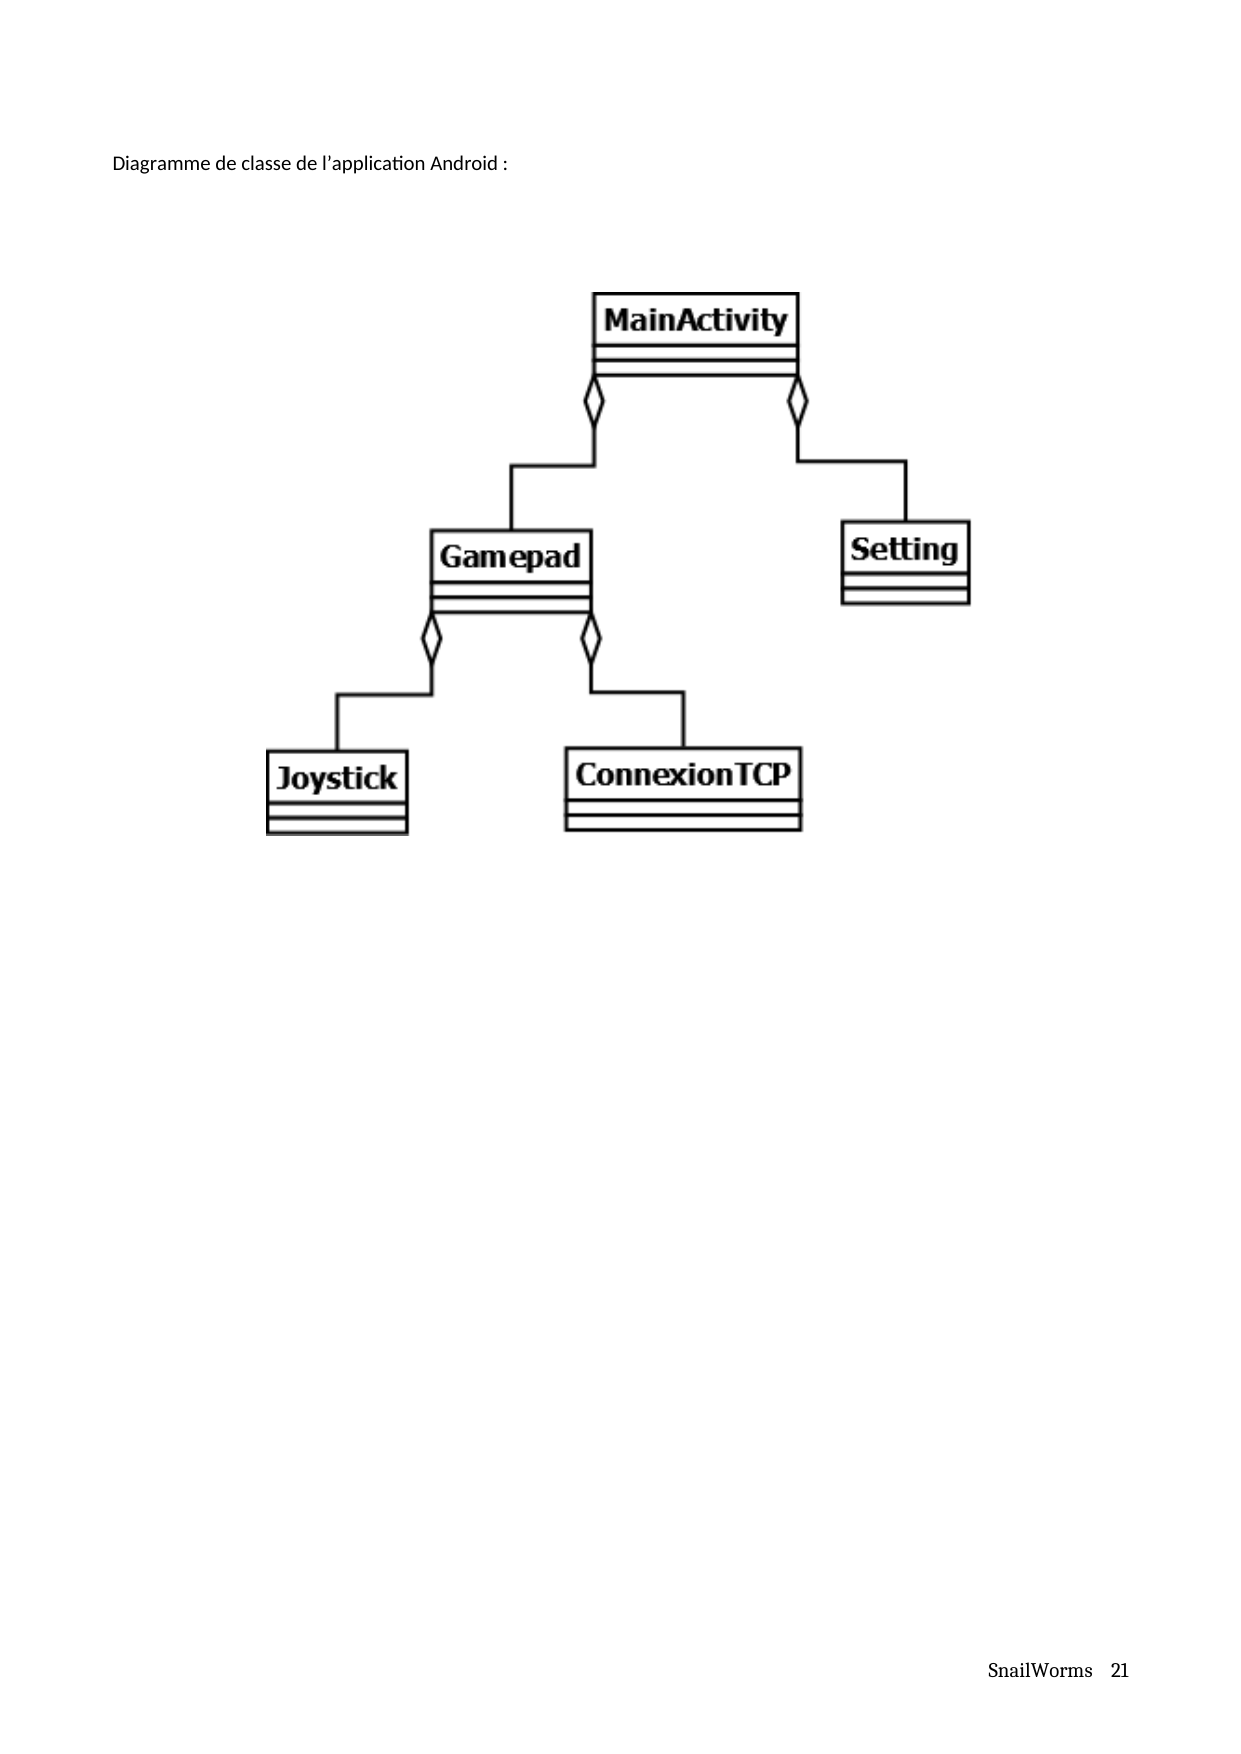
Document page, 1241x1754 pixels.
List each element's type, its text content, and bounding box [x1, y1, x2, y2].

picture [266, 292, 973, 836]
text Diagramme de classe de l’application Android : [112, 150, 1128, 175]
